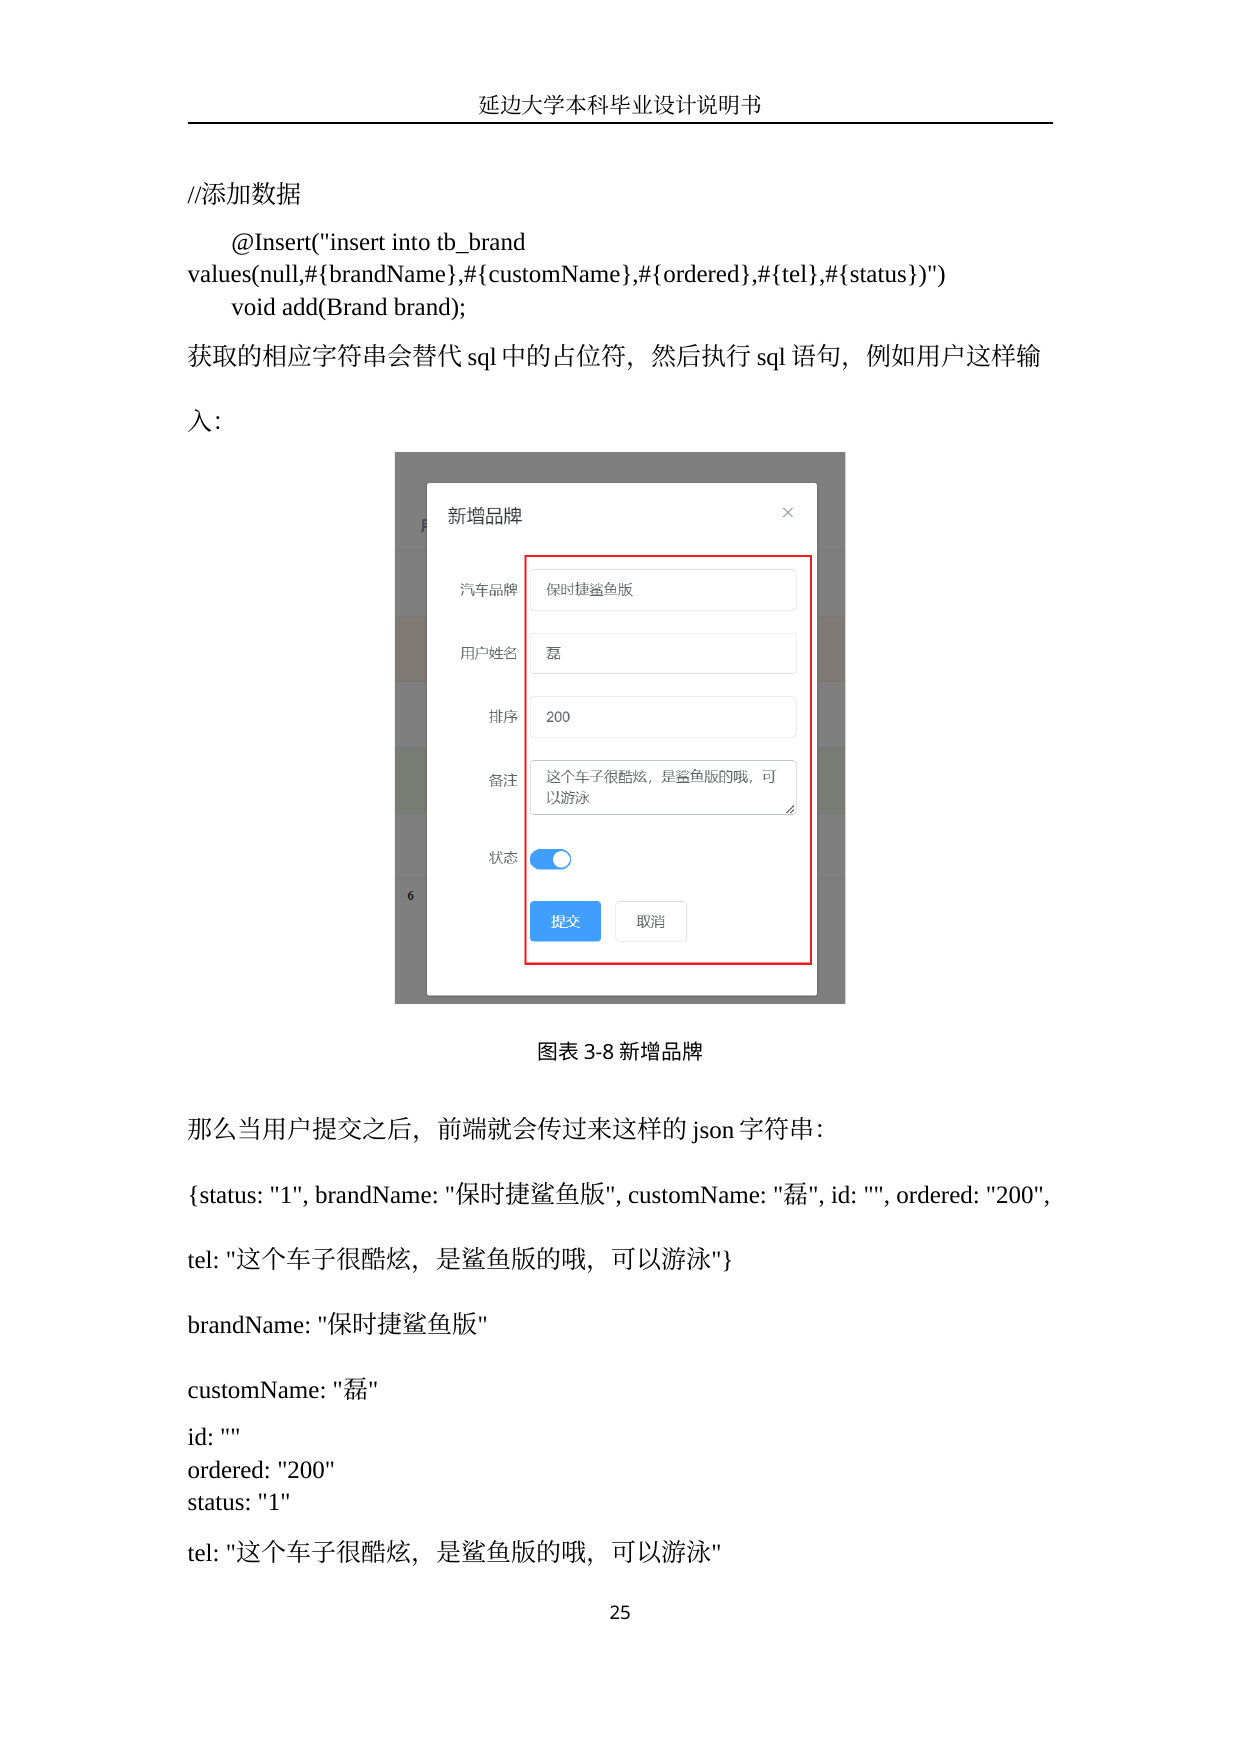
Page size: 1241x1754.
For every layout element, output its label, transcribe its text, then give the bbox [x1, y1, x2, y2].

text //添加数据 [187, 160, 1053, 225]
text ordered: "200" [187, 1453, 1053, 1486]
text tel: "这个车子很酷炫，是鲨鱼版的哦，可以游泳" [187, 1518, 1053, 1583]
text brandName: "保时捷鲨鱼版" [187, 1291, 1053, 1356]
picture [394, 452, 846, 1004]
text void add(Brand brand); [187, 290, 1053, 322]
text @Insert("insert into tb_brand values(null,#{brandName},#{customName},#{ordered},#{tel},#{status})") [187, 225, 1053, 290]
text status: "1" [187, 1486, 1053, 1518]
text {status: "1", brandName: "保时捷鲨鱼版", customName: "磊", id: "", ordered: "200", tel: "这个车子很酷炫，是鲨鱼版的哦，可以游泳"} [187, 1161, 1053, 1291]
text customName: "磊" [187, 1356, 1053, 1421]
text id: "" [187, 1421, 1053, 1453]
text 那么当用户提交之后，前端就会传过来这样的json字符串： [187, 1096, 1053, 1161]
text 获取的相应字符串会替代sql中的占位符，然后执行sql语句，例如用户这样输入： [187, 322, 1053, 452]
